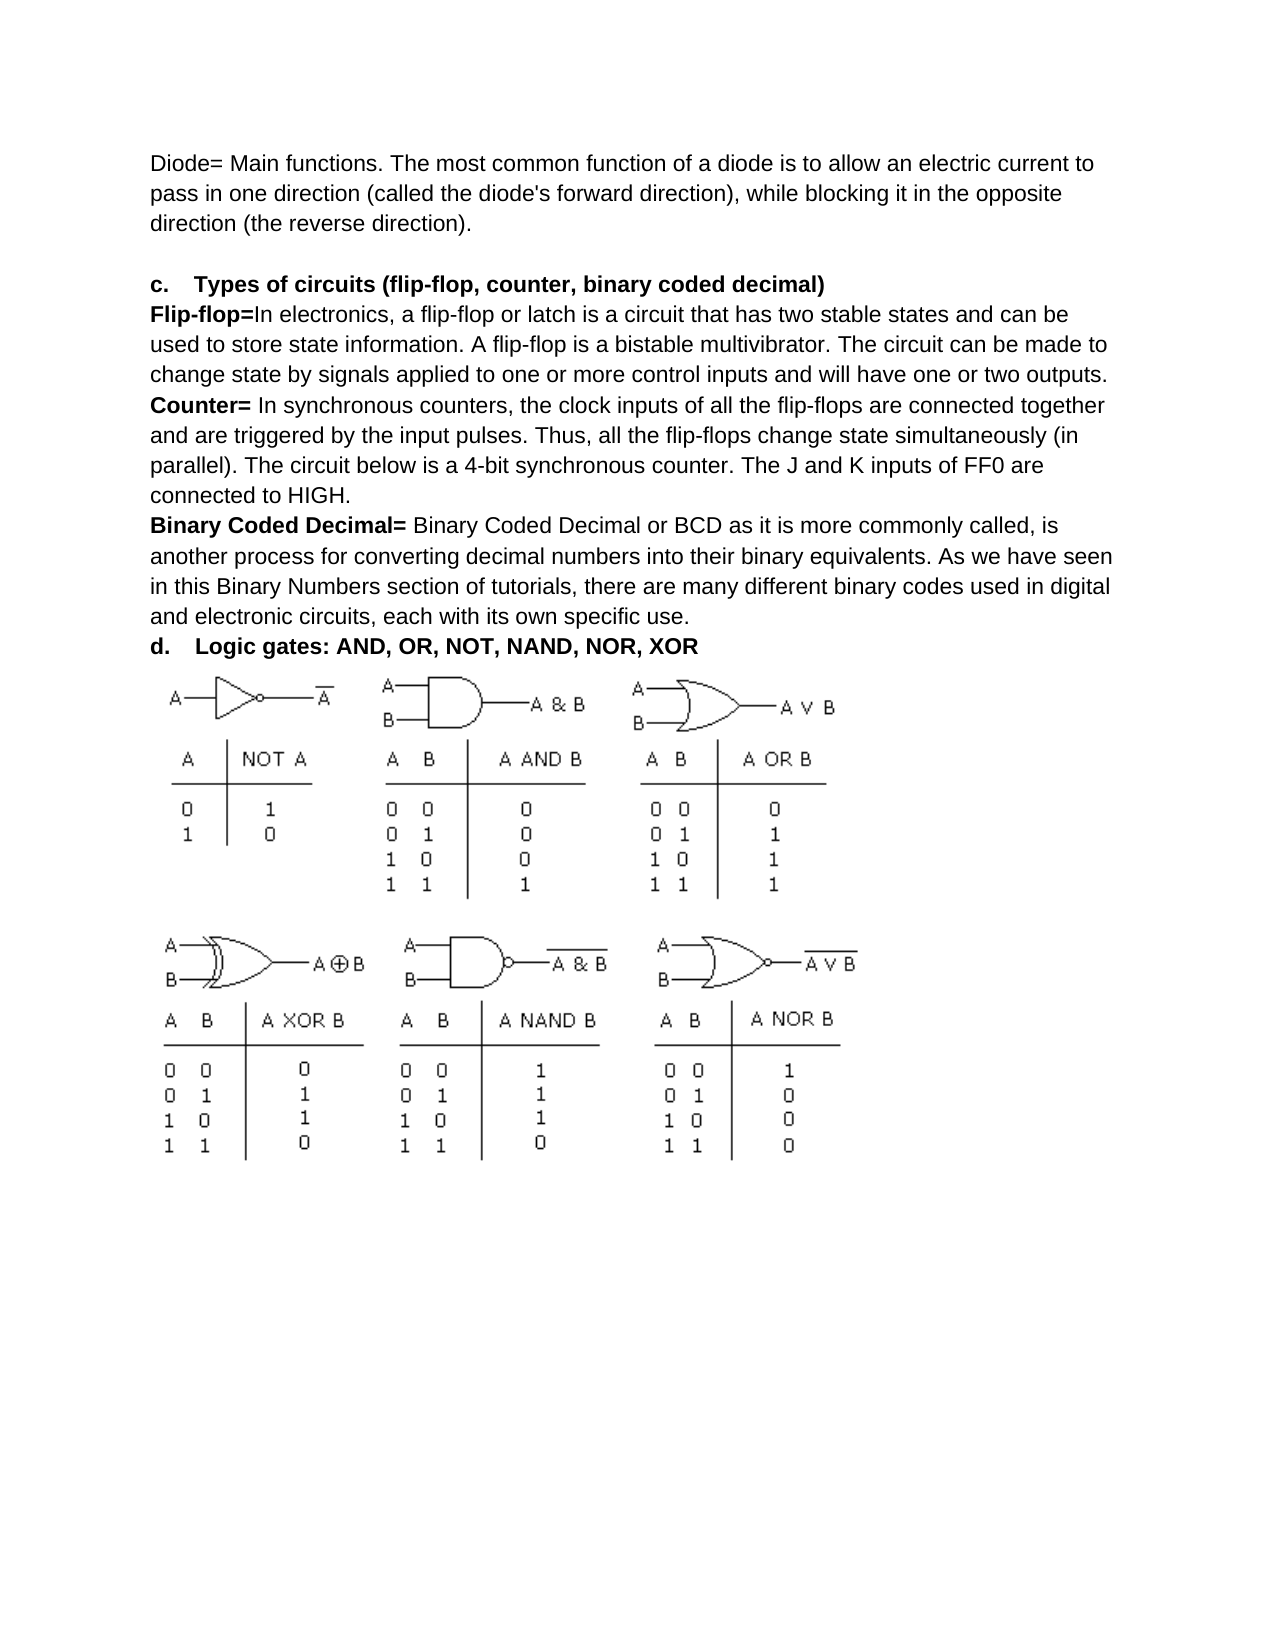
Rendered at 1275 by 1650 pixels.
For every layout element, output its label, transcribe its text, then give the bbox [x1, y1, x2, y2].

picture [150, 663, 872, 1184]
text Counter= In synchronous counters, the clock inputs of all the flip-flops are connected together and are triggered by the input pulses. Thus, all the flip-flops change state simultaneously (in parallel). The circuit below is a 4-bit synchronous counter. The J and K inputs of FF0 are connected to HIGH. [150, 392, 1125, 509]
text Binary Coded Decimal= Binary Coded Decimal or BCD as it is more commonly called, is another process for converting decimal numbers into their binary equivalents. As we have seen in this Binary Numbers section of tutorials, there are many different binary codes used in digital and electronic circuits, each with its own specific use. [150, 512, 1125, 629]
text Diode= Main functions. The most common function of a diode is to allow an electric current to pass in one direction (called the diode's forward direction), while blocking it in the opposite direction (the reverse direction). [150, 150, 1125, 237]
text Flip-flop=In electronics, a flip-flop or latch is a circuit that has two stable states and can be used to store state information. A flip-flop is a bistable multivibrator. The circuit can be made to change state by signals applied to one or more control inputs and will have one or two outputs. [150, 301, 1125, 388]
text d. Logic gates: AND, OR, NOT, NAND, NOR, XOR [150, 633, 1125, 660]
text c. Types of circuits (flip-flop, counter, binary coded decimal) [150, 271, 1125, 297]
